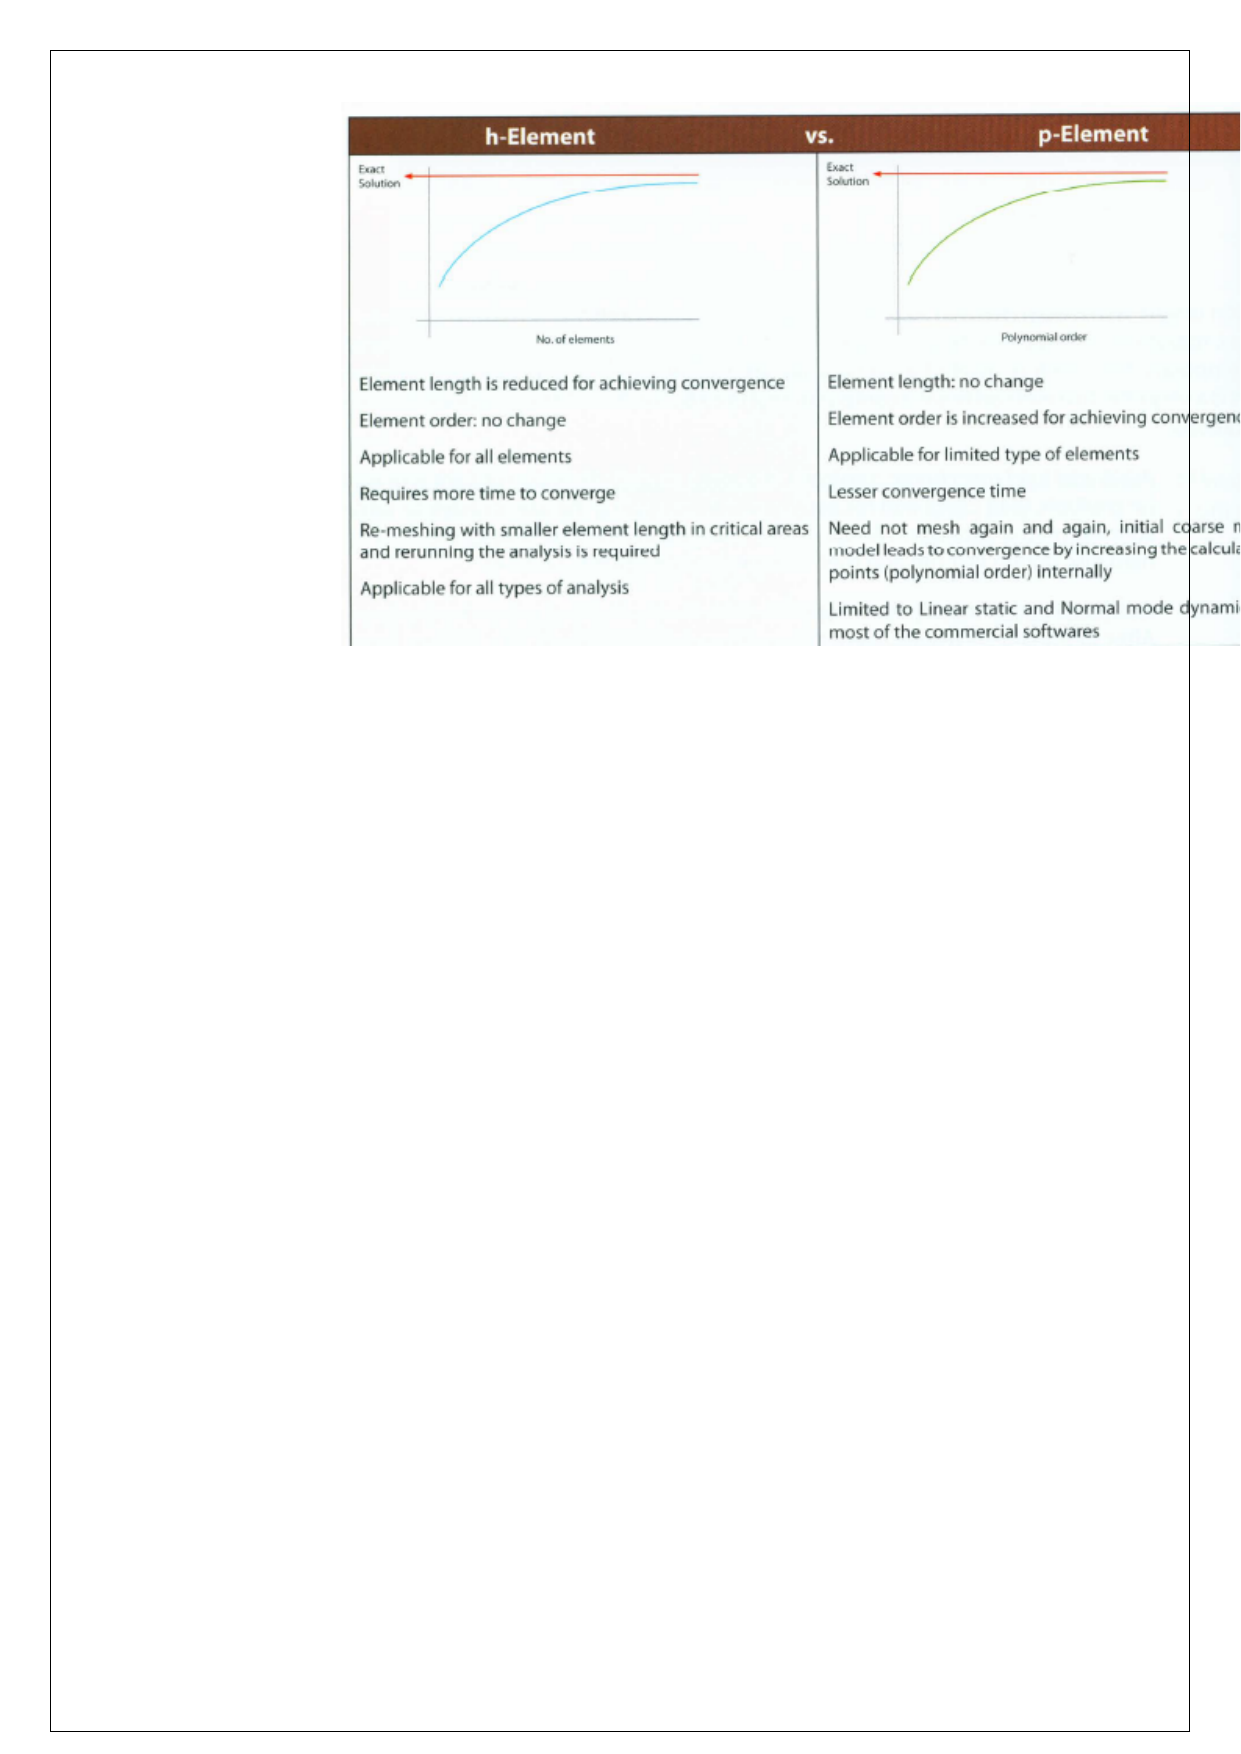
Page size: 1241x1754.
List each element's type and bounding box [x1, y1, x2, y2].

picture [1190, 102, 1241, 646]
picture [341, 102, 1189, 646]
